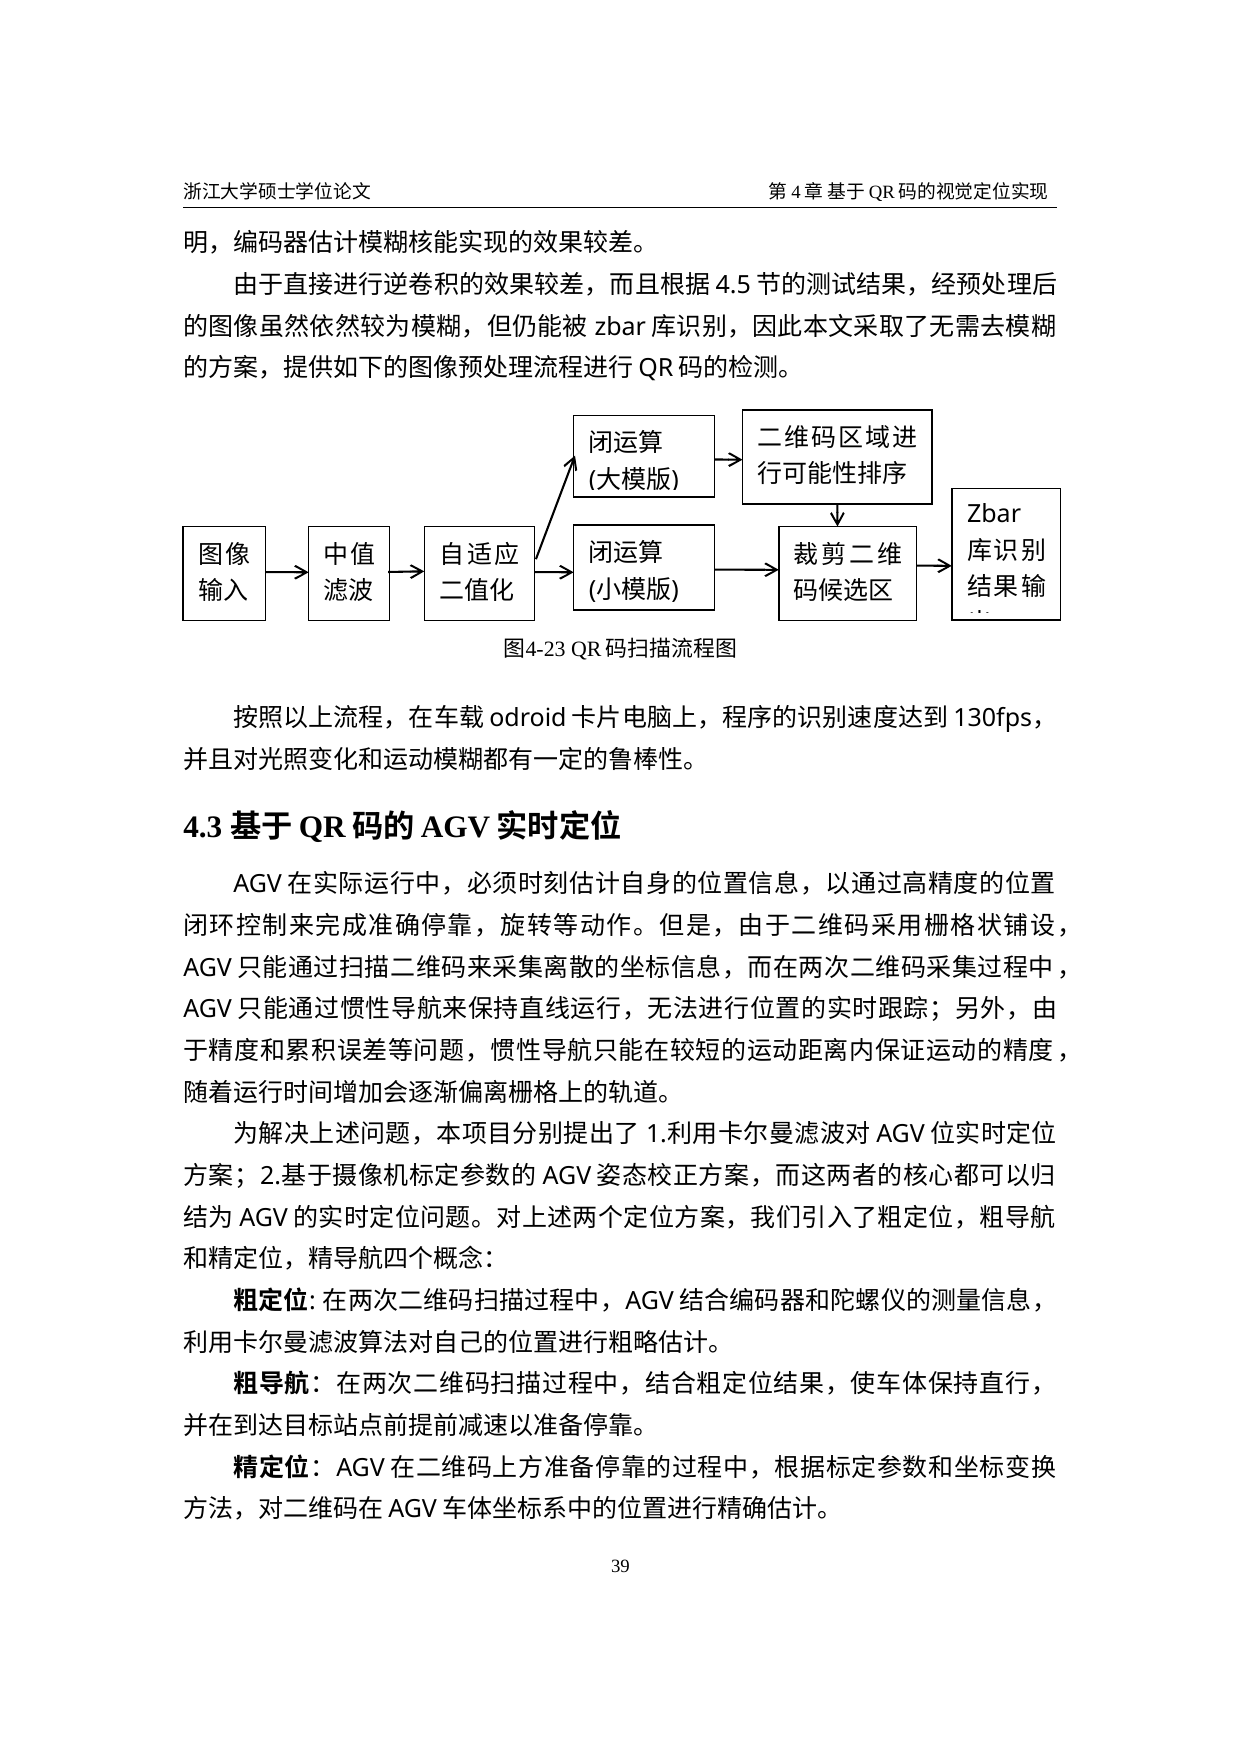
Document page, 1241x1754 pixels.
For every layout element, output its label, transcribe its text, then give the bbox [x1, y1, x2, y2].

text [183, 218, 1057, 260]
text 由于直接进行逆卷积的效果较差，而且根据4.5节的测试结果，经预处理后的图像虽然依然较为模糊，但仍能被zbar库识别，因此本文采取了无需去模糊的方案，提供如下的图像预处理流程进行QR码的检测。 [183, 260, 1057, 385]
text 精定位：AGV在二维码上方准备停靠的过程中，根据标定参数和坐标变换方法，对二维码在AGV车体坐标系中的位置进行精确估计。 [183, 1443, 1057, 1526]
text 粗定位: 在两次二维码扫描过程中，AGV结合编码器和陀螺仪的测量信息，利用卡尔曼滤波算法对自己的位置进行粗略估计。 [183, 1276, 1057, 1359]
text AGV在实际运行中，必须时刻估计自身的位置信息，以通过高精度的位置闭环控制来完成准确停靠，旋转等动作。但是，由于二维码采用栅格状铺设，AGV只能通过扫描二维码来采集离散的坐标信息，而在两次二维码采集过程中，AGV只能通过惯性导航来保持直线运行，无法进行位置的实时跟踪；另外，由于精度和累积误差等问题，惯性导航只能在较短的运动距离内保证运动的精度，随着运行时间增加会逐渐偏离栅格上的轨道。 [183, 859, 1057, 1109]
subtitle 基于QR码的AGV实时定位 [183, 802, 1057, 847]
text 按照以上流程，在车载odroid卡片电脑上，程序的识别速度达到130fps，并且对光照变化和运动模糊都有一定的鲁棒性。 [183, 693, 1057, 777]
text 为解决上述问题，本项目分别提出了1.利用卡尔曼滤波对AGV位实时定位方案；2.基于摄像机标定参数的AGV姿态校正方案，而这两者的核心都可以归结为AGV的实时定位问题。对上述两个定位方案，我们引入了粗定位，粗导航和精定位，精导航四个概念： [183, 1109, 1057, 1276]
text 粗导航：在两次二维码扫描过程中，结合粗定位结果，使车体保持直行，并在到达目标站点前提前减速以准备停靠。 [183, 1359, 1057, 1443]
